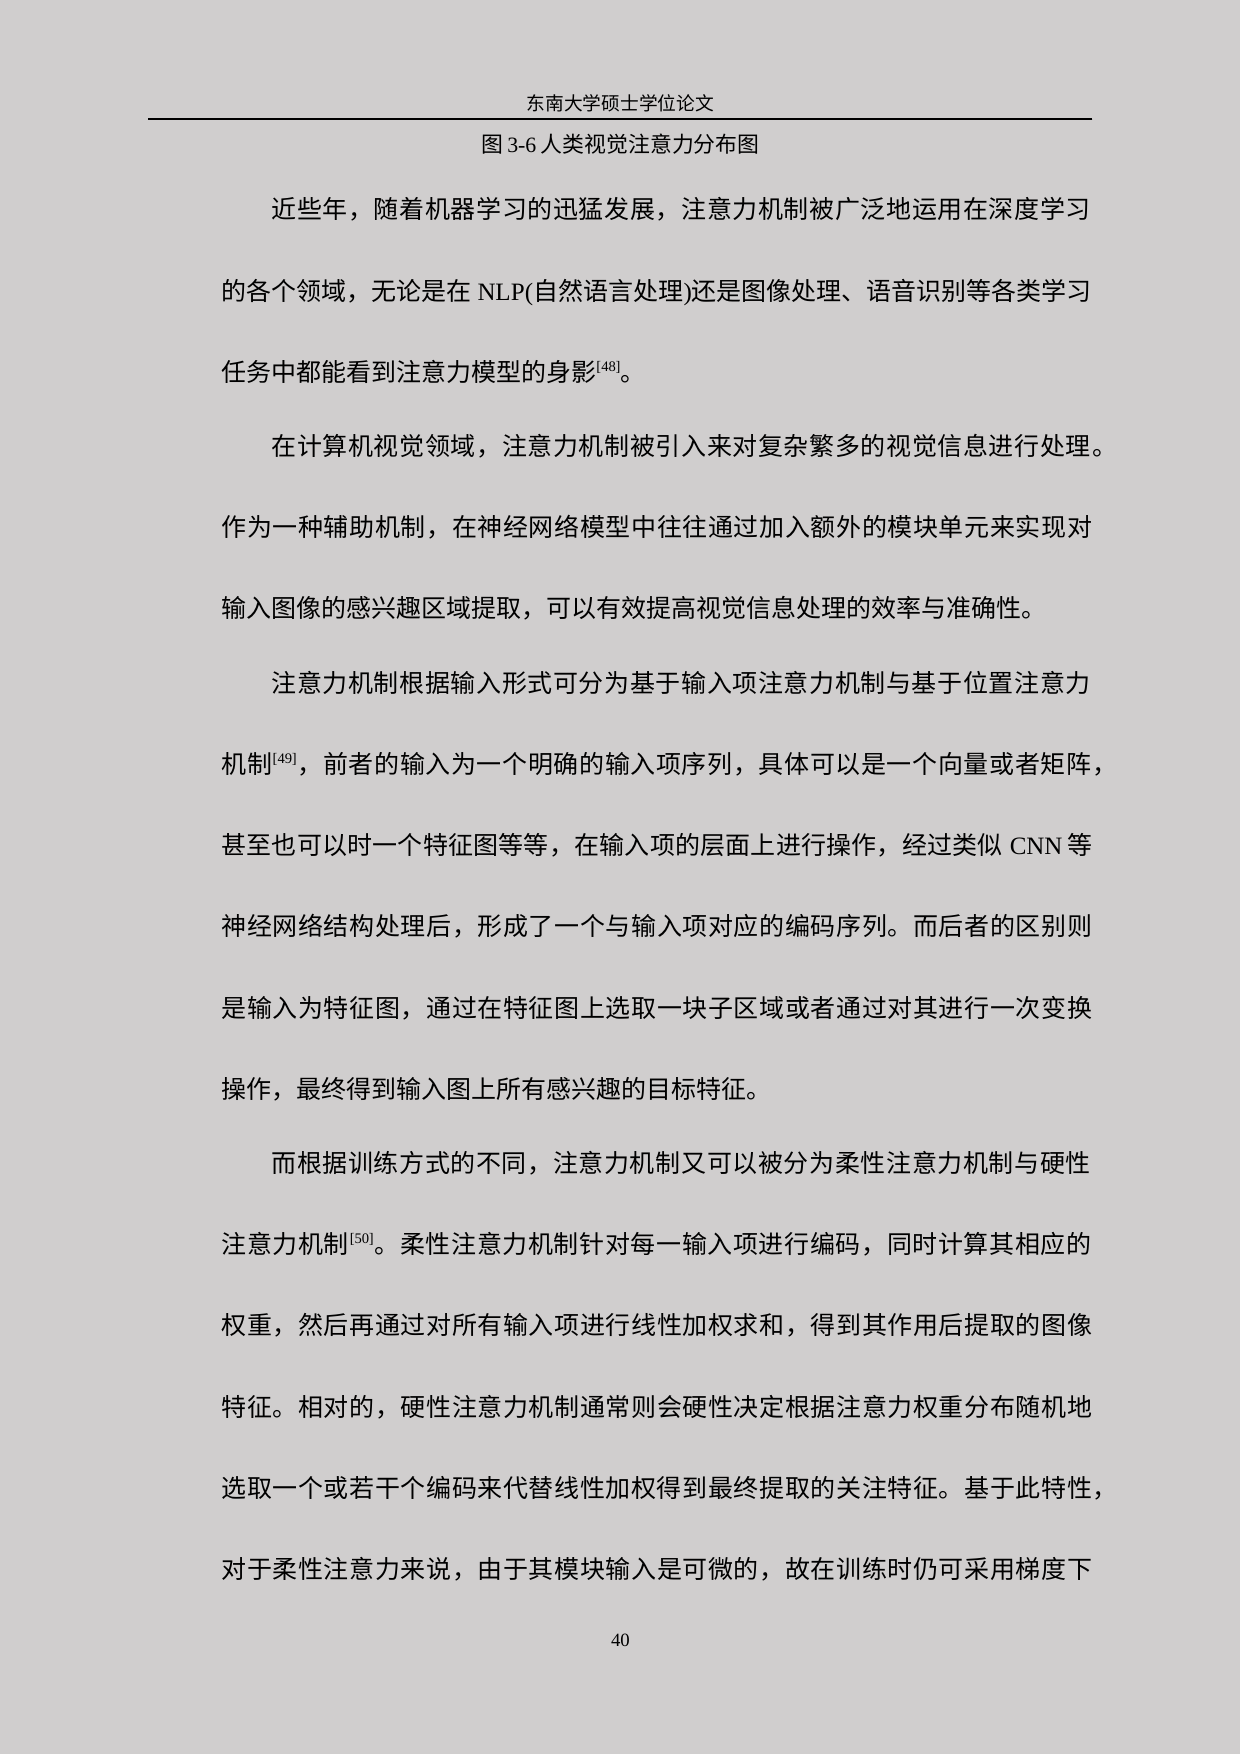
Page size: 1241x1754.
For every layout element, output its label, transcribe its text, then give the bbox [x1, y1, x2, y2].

text 图3-6人类视觉注意力分布图 [148, 127, 1092, 159]
text 注意力机制根据输入形式可分为基于输入项注意力机制与基于位置注意力机制[49]，前者的输入为一个明确的输入项序列，具体可以是一个向量或者矩阵，甚至也可以时一个特征图等等，在输入项的层面上进行操作，经过类似CNN等神经网络结构处理后，形成了一个与输入项对应的编码序列。而后者的区别则是输入为特征图，通过在特征图上选取一块子区域或者通过对其进行一次变换操作，最终得到输入图上所有感兴趣的目标特征。 [221, 649, 1092, 1120]
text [221, 1129, 1092, 1600]
text 在计算机视觉领域，注意力机制被引入来对复杂繁多的视觉信息进行处理。作为一种辅助机制，在神经网络模型中往往通过加入额外的模块单元来实现对输入图像的感兴趣区域提取，可以有效提高视觉信息处理的效率与准确性。 [221, 412, 1092, 639]
text 近些年，随着机器学习的迅猛发展，注意力机制被广泛地运用在深度学习的各个领域，无论是在 NLP(自然语言处理)还是图像处理、语音识别等各类学习任务中都能看到注意力模型的身影[48]。 [221, 176, 1092, 403]
